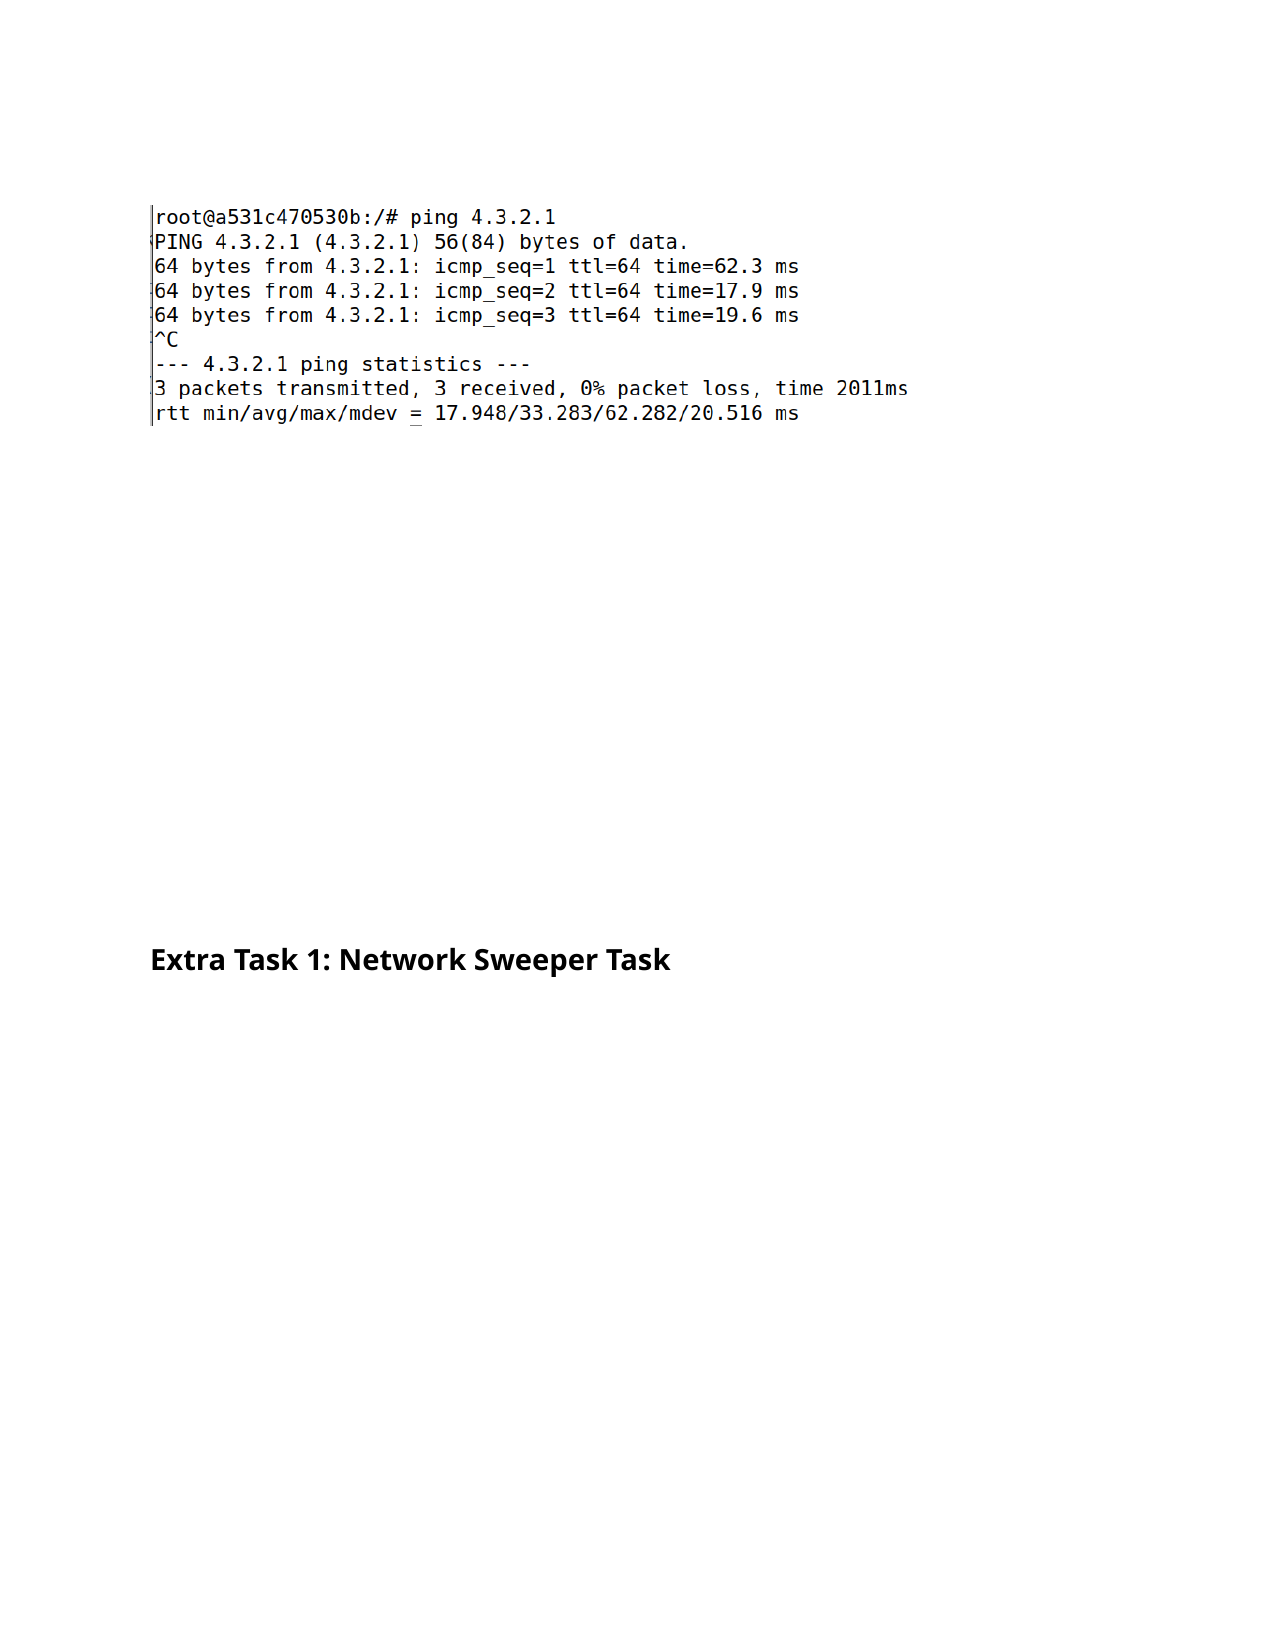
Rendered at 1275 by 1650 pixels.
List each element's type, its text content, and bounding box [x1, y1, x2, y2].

text Extra Task 1: Network Sweeper Task [150, 939, 1125, 979]
picture [150, 205, 1125, 426]
